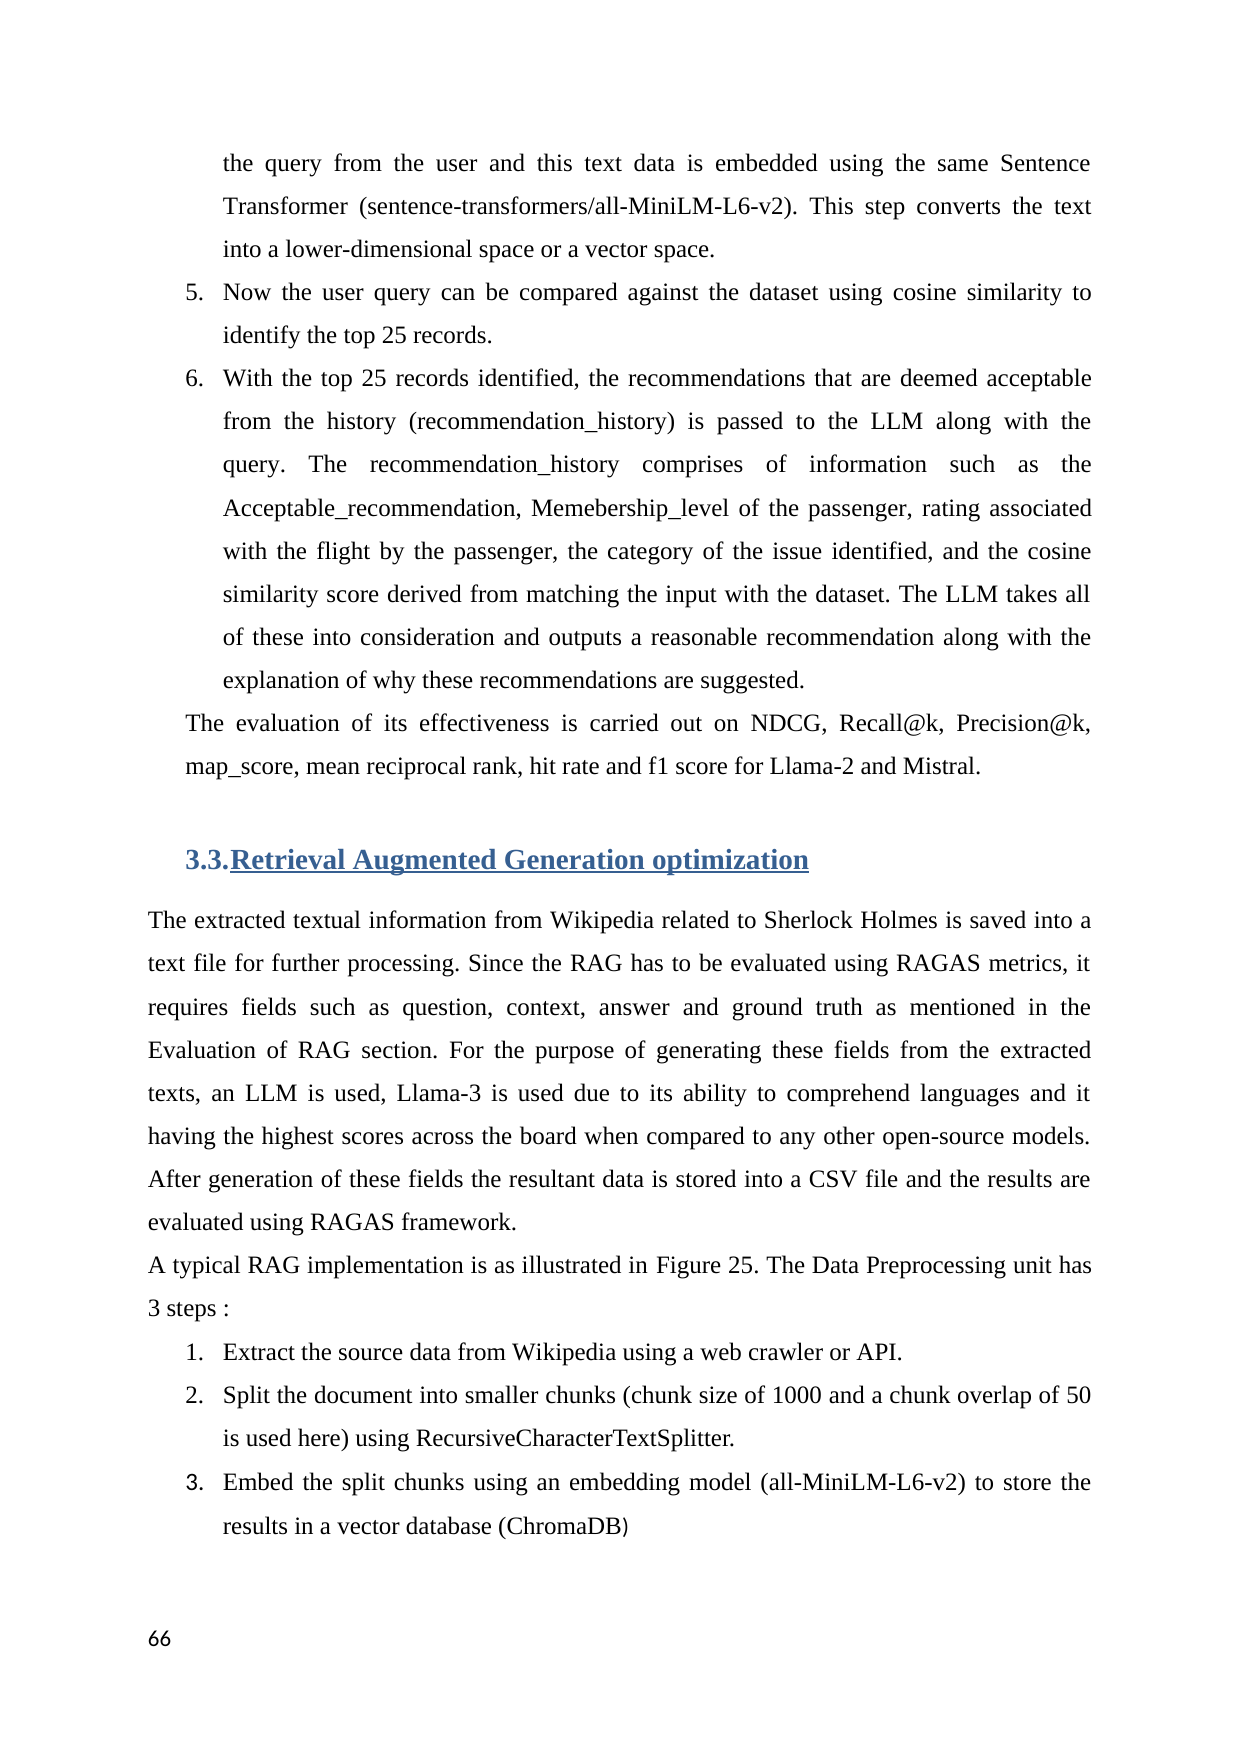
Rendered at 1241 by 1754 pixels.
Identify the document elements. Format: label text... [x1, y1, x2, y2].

text The evaluation of its effectiveness is carried out on NDCG, Recall@k, Precision@k, map_score, mean reciprocal rank, hit rate and f1 score for Llama-2 and Mistral. [185, 708, 1092, 780]
list Extract the source data from Wikipedia using a web crawler or API. [185, 1337, 1092, 1365]
text The extracted textual information from Wikipedia related to Sherlock Holmes is saved into a text file for further processing. Since the RAG has to be evaluated using RAGAS metrics, it requires fields such as question, context, answer and ground truth as mentioned in the Evaluation of RAG section. For the purpose of generating these fields from the extracted texts, an LLM is used, Llama-3 is used due to its ability to comprehend languages and it having the highest scores across the board when compared to any other open-source models. After generation of these fields the resultant data is stored into a CSV file and the results are evaluated using RAGAS framework. [148, 905, 1092, 1236]
text A typical RAG implementation is as illustrated in Figure 25. The Data Preprocessing unit has 3 steps : [148, 1250, 1092, 1322]
list With the top 25 records identified, the recommendations that are deemed acceptable from the history (recommendation_history) is passed to the LLM along with the query. The recommendation_history comprises of information such as the Acceptable_recommendation, Memebership_level of the passenger, rating associated with the flight by the passenger, the category of the issue identified, and the cosine similarity score derived from matching the input with the dataset. The LLM takes all of these into consideration and outputs a reasonable recommendation along with the explanation of why these recommendations are suggested. [185, 363, 1092, 694]
list Split the document into smaller chunks (chunk size of 1000 and a chunk overlap of 50 is used here) using RecursiveCharacterTextSplitter. [185, 1380, 1092, 1452]
subtitle Retrieval Augmented Generation optimization [185, 842, 1092, 875]
list Embed the split chunks using an embedding model (all-MiniLM-L6-v2) to store the results in a vector database (ChromaDB) [185, 1466, 1092, 1540]
list Now the user query can be compared against the dataset using cosine similarity to identify the top 25 records. [185, 277, 1092, 349]
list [185, 148, 1092, 263]
